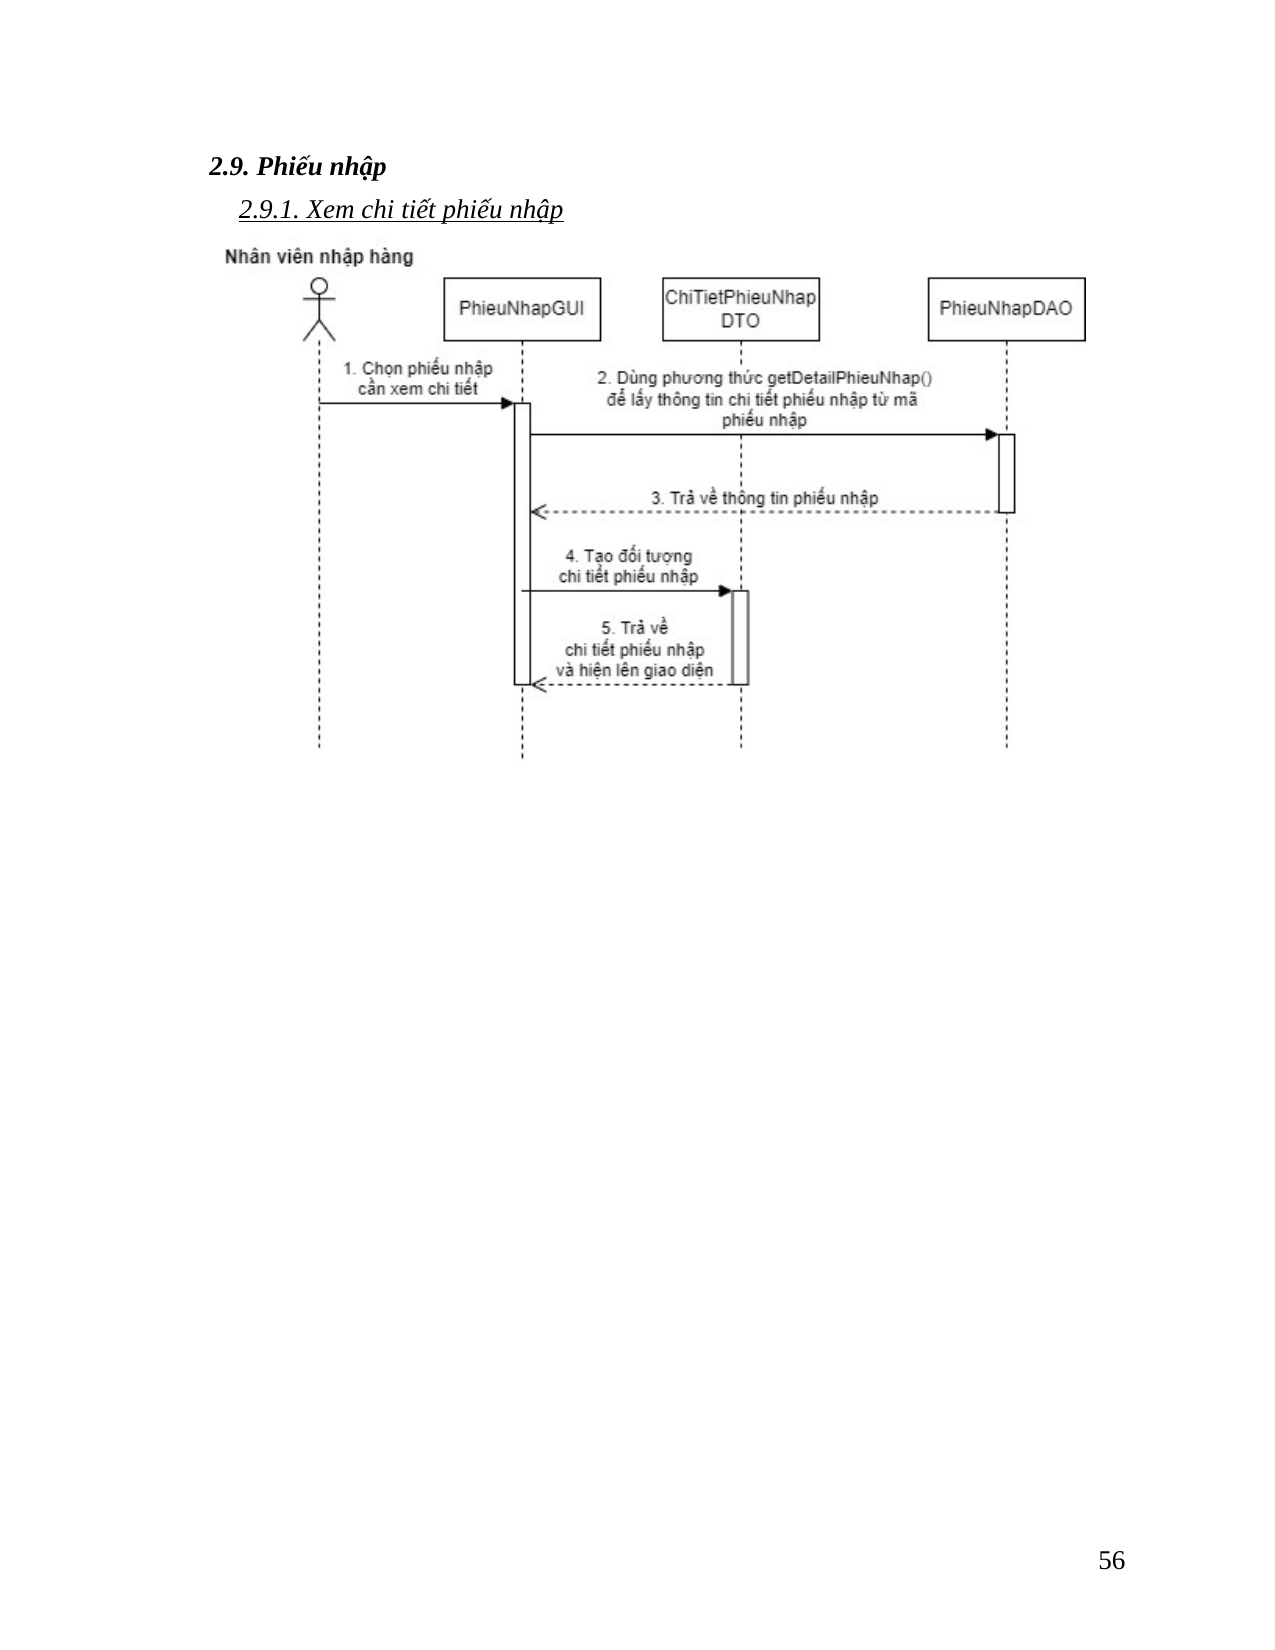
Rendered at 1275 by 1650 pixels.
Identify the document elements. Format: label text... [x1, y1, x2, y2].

picture [225, 237, 1086, 764]
subtitle 2.9. Phiếu nhập [150, 150, 1125, 181]
subtitle 2.9.1. Xem chi tiết phiếu nhập [150, 194, 1125, 225]
